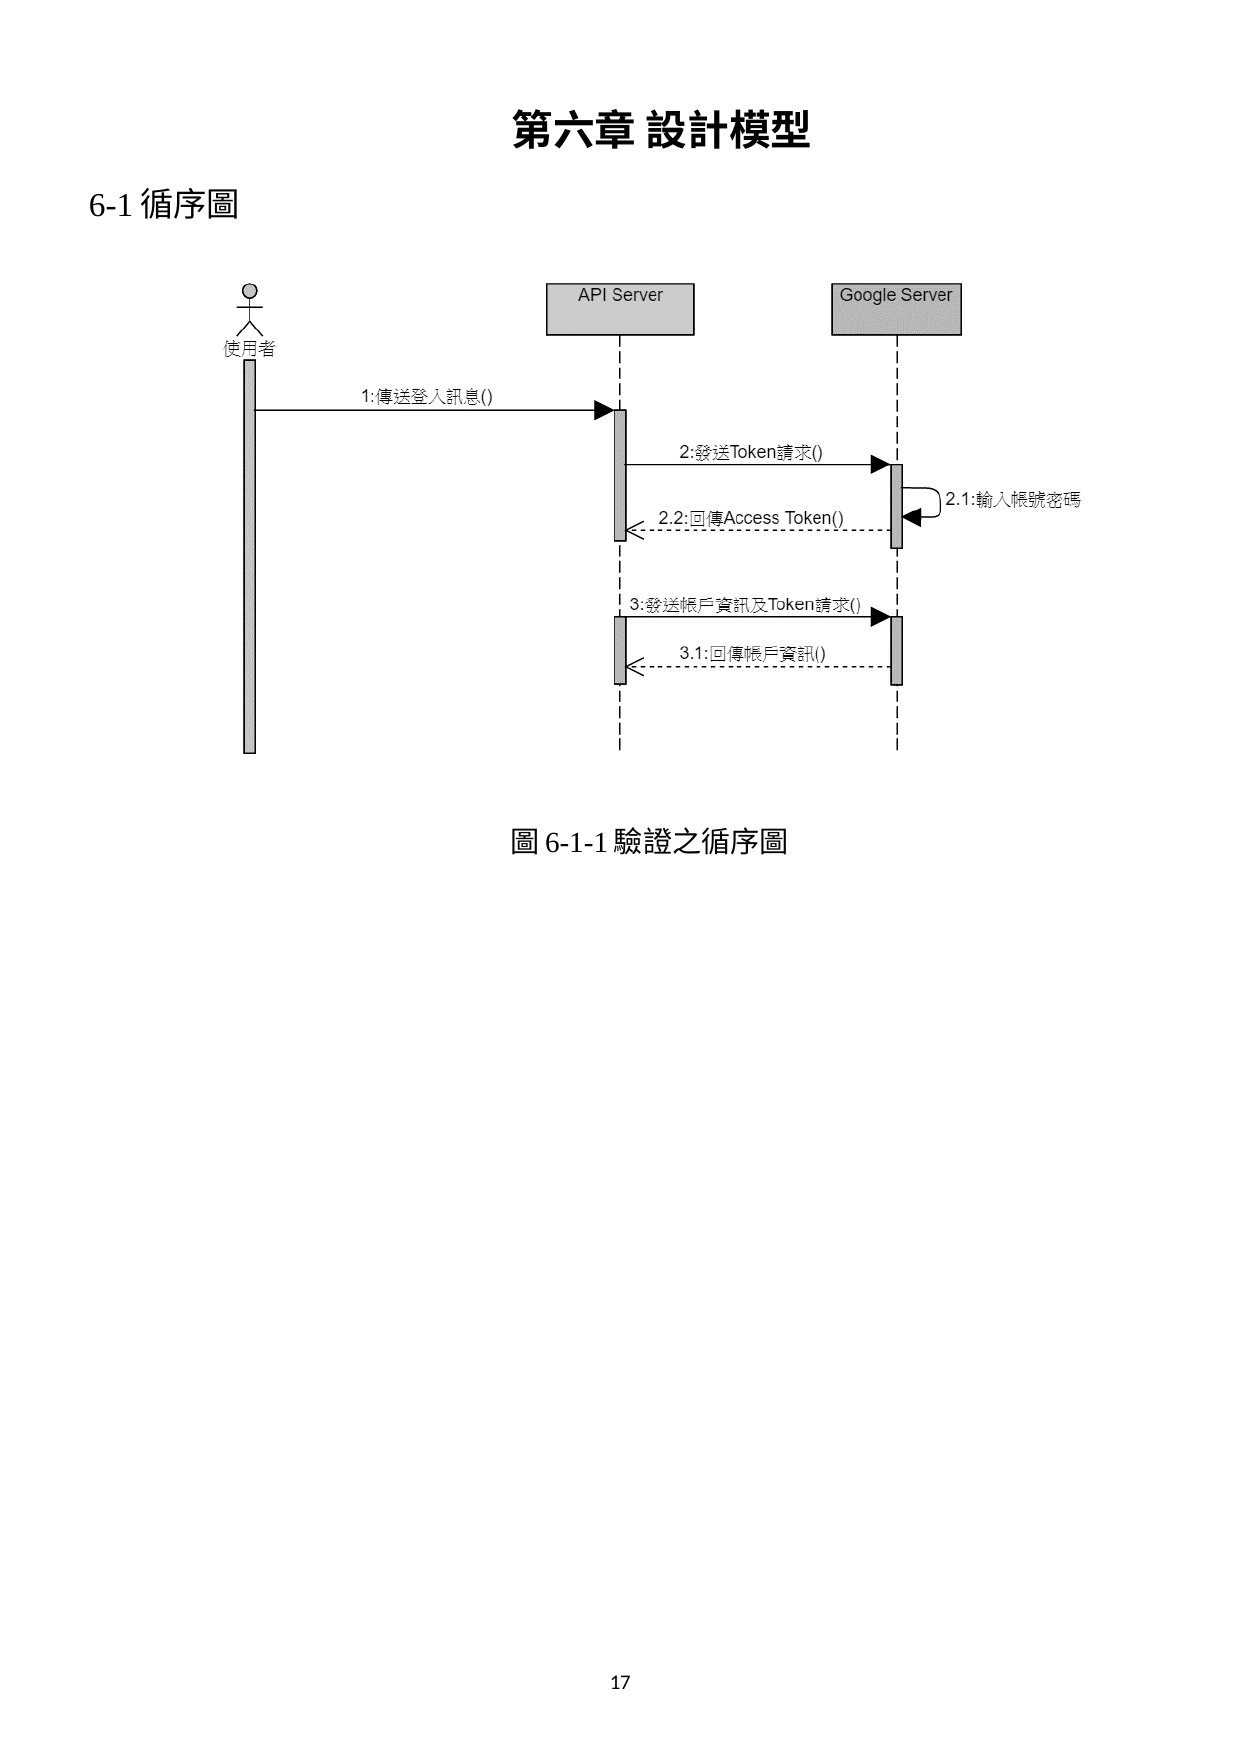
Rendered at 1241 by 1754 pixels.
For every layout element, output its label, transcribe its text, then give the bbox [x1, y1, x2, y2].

text 6-1循序圖 [89, 164, 1152, 239]
text 第六章 設計模型 [89, 89, 1152, 164]
picture [168, 239, 1102, 783]
